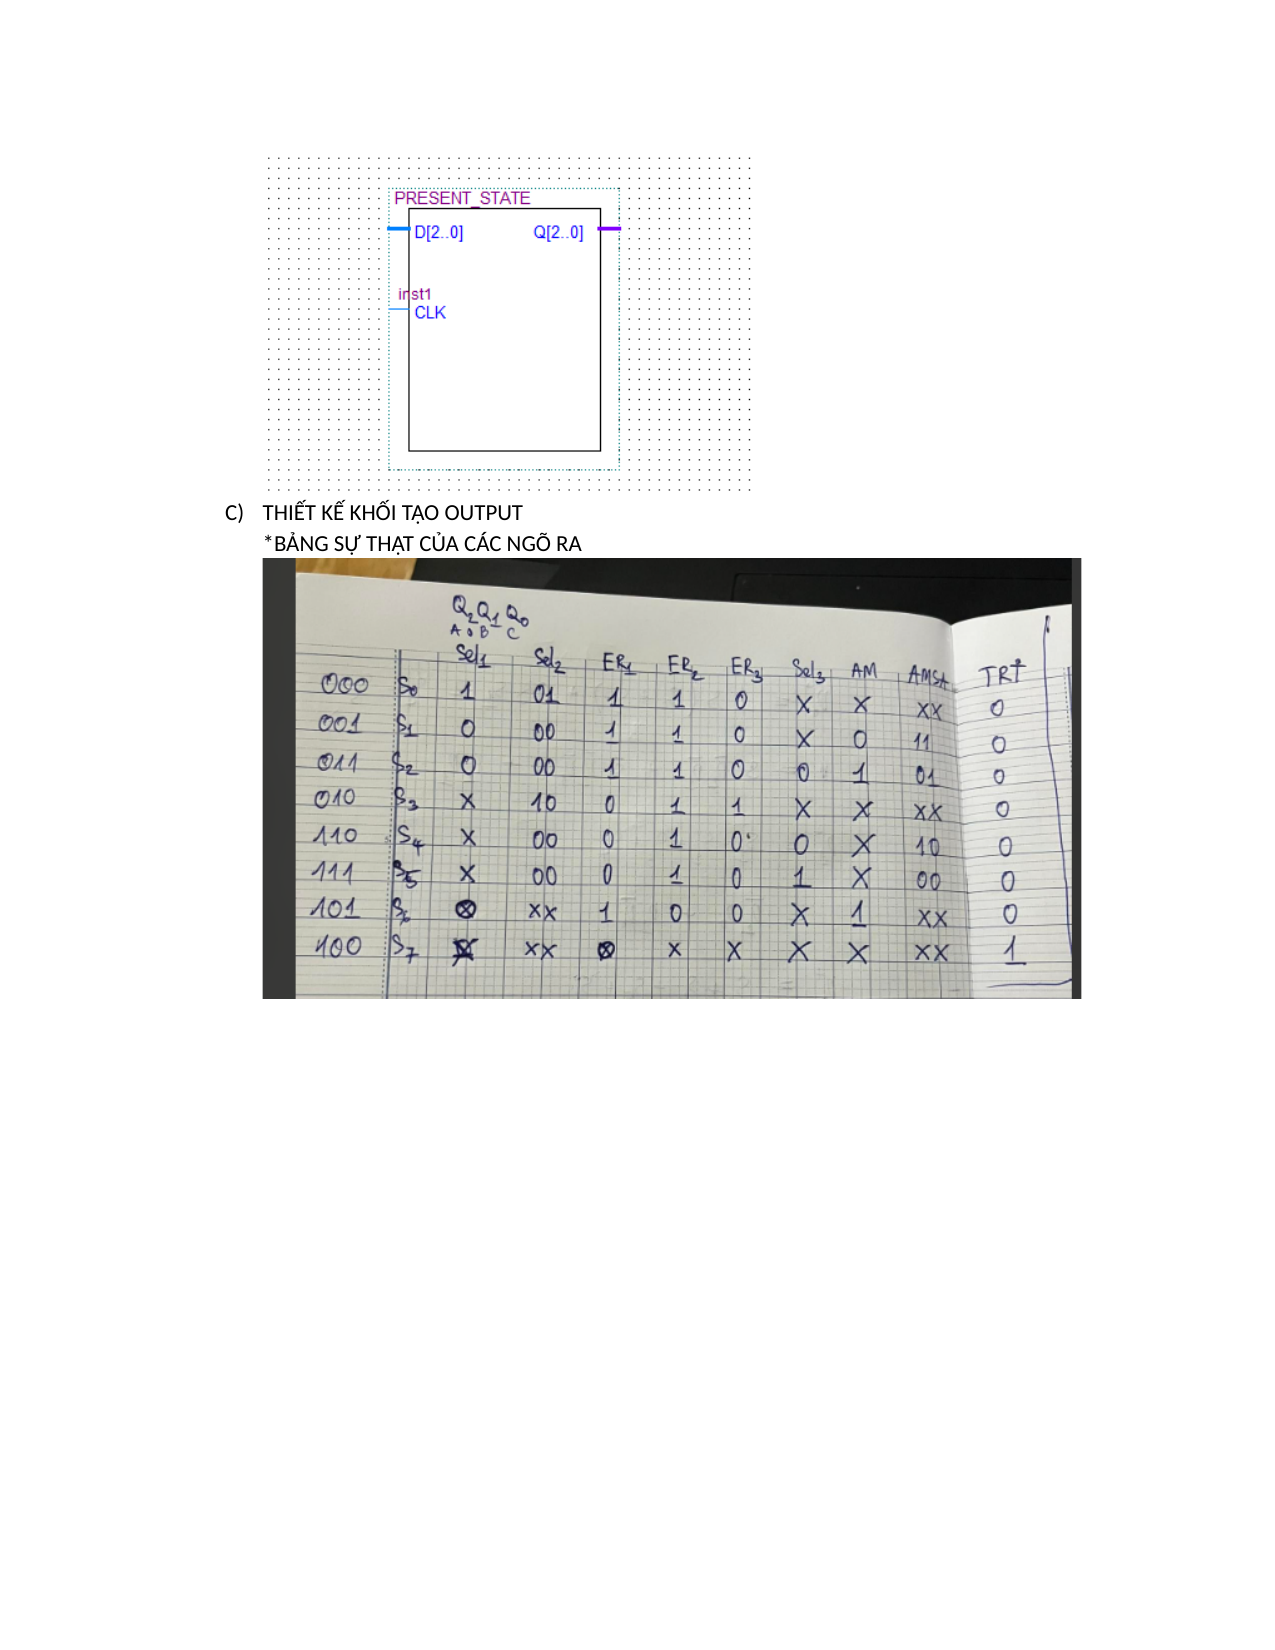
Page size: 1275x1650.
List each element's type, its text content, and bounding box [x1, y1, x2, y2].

list THIẾT KẾ KHỐI TẠO OUTPUT [225, 498, 1125, 526]
picture [262, 558, 1082, 999]
list *BẢNG SỰ THẬT CỦA CÁC NGÕ RA [262, 529, 1125, 557]
picture [262, 150, 759, 497]
